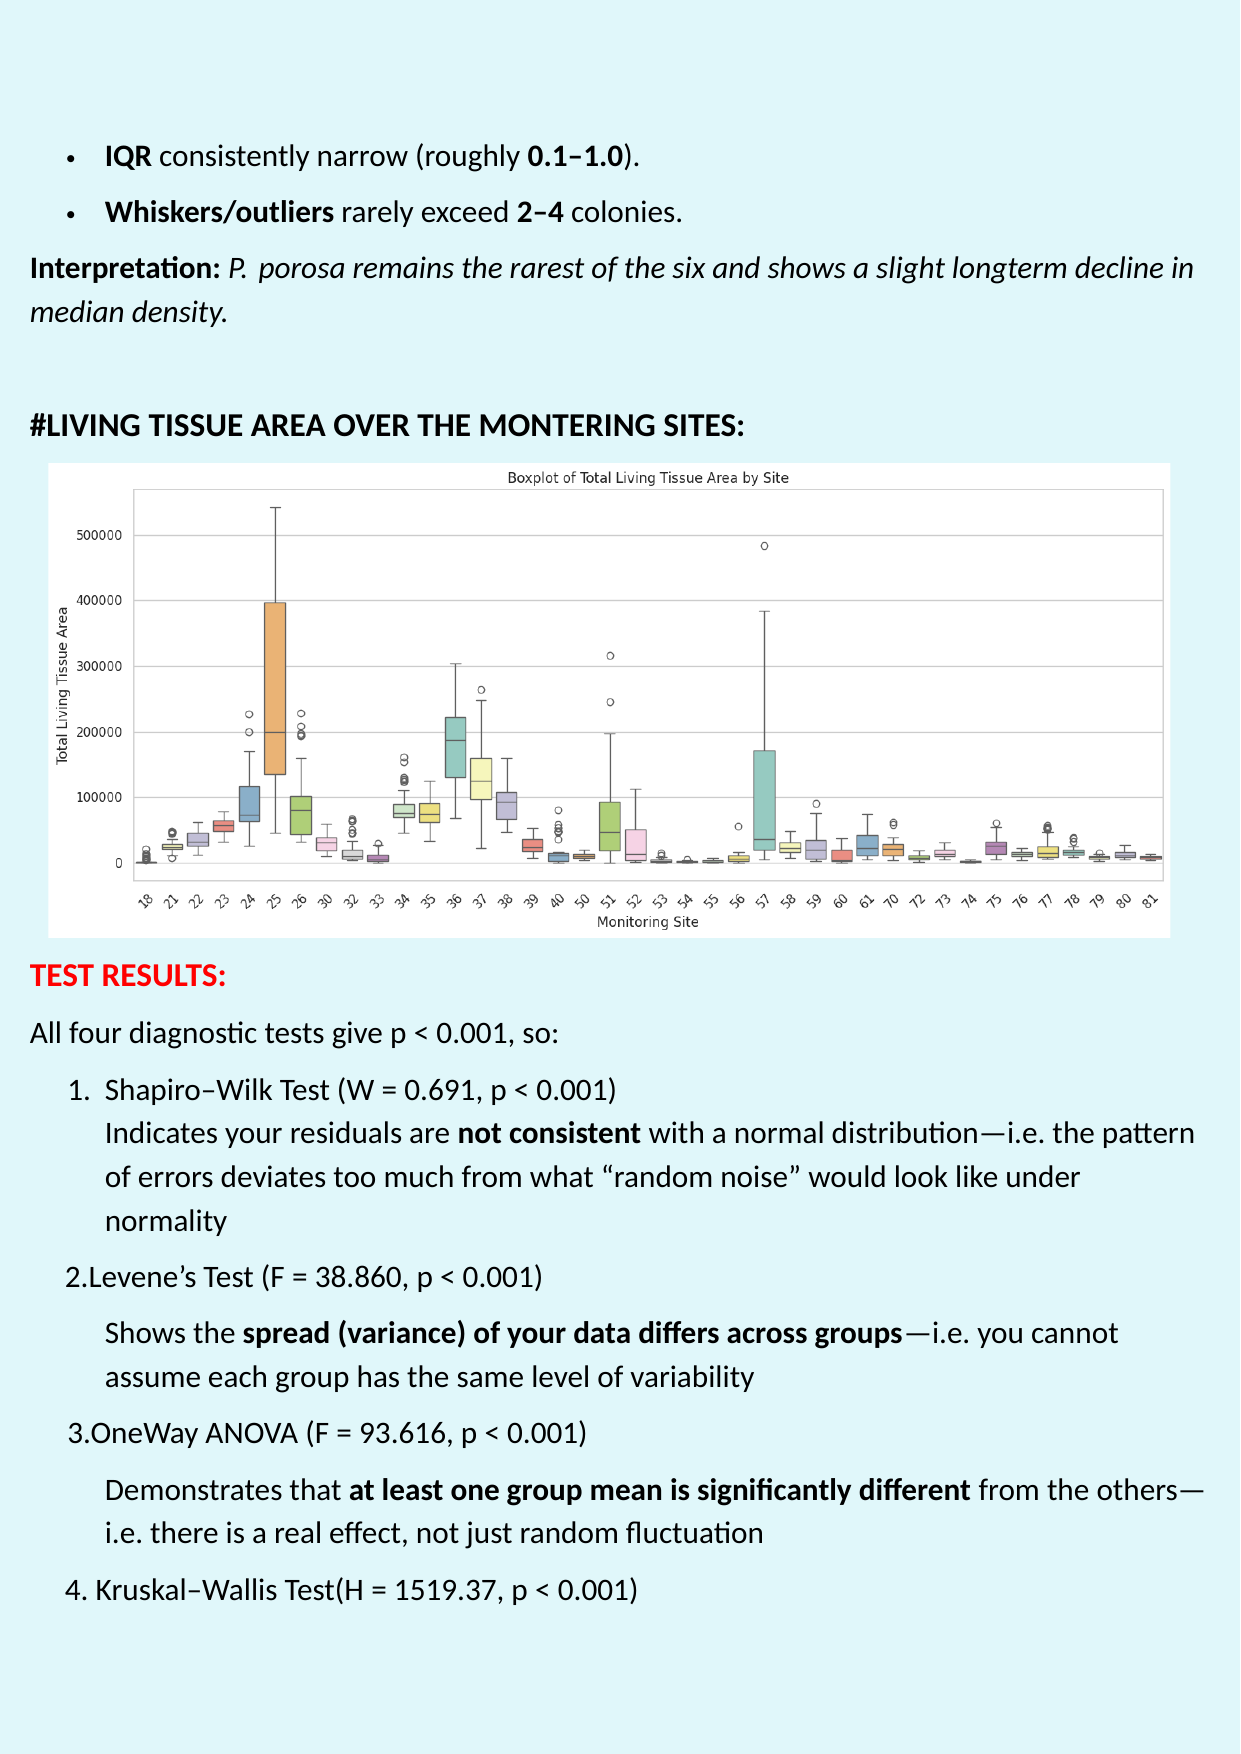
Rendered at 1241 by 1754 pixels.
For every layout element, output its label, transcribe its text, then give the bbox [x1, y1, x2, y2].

text TEST RESULTS: [29, 954, 1211, 995]
list Demonstrates that at least one group mean is significantly different from the others—i.e. there is a real effect, not just random fluctuation [104, 1470, 1211, 1552]
text 2.Levene’s Test (F = 38.860, p < 0.001) [29, 1257, 1211, 1295]
text 3.OneWay ANOVA (F = 93.616, p < 0.001) [67, 1413, 1211, 1452]
list Whiskers/outliers rarely exceed 2–4 colonies. [67, 192, 1211, 230]
text 4. Kruskal–Wallis Test(H = 1519.37, p < 0.001) [29, 1570, 1211, 1608]
text All four diagnostic tests give p < 0.001, so: [29, 1013, 1211, 1052]
text #LIVING TISSUE AREA OVER THE MONTERING SITES: [29, 404, 1211, 445]
list Shapiro–Wilk Test (W = 0.691, p < 0.001) [67, 1070, 1211, 1108]
list Indicates your residuals are not consistent with a normal distribution—i.e. the pattern of errors deviates too much from what “random noise” would look like under normality [104, 1113, 1211, 1239]
list IQR consistently narrow (roughly 0.1–1.0). [67, 136, 1211, 174]
picture [48, 463, 1171, 938]
text Interpretation: P. porosa remains the rarest of the six and shows a slight longterm decline in median density. [29, 248, 1211, 330]
list Shows the spread (variance) of your data differs across groups—i.e. you cannot assume each group has the same level of variability [104, 1313, 1211, 1395]
